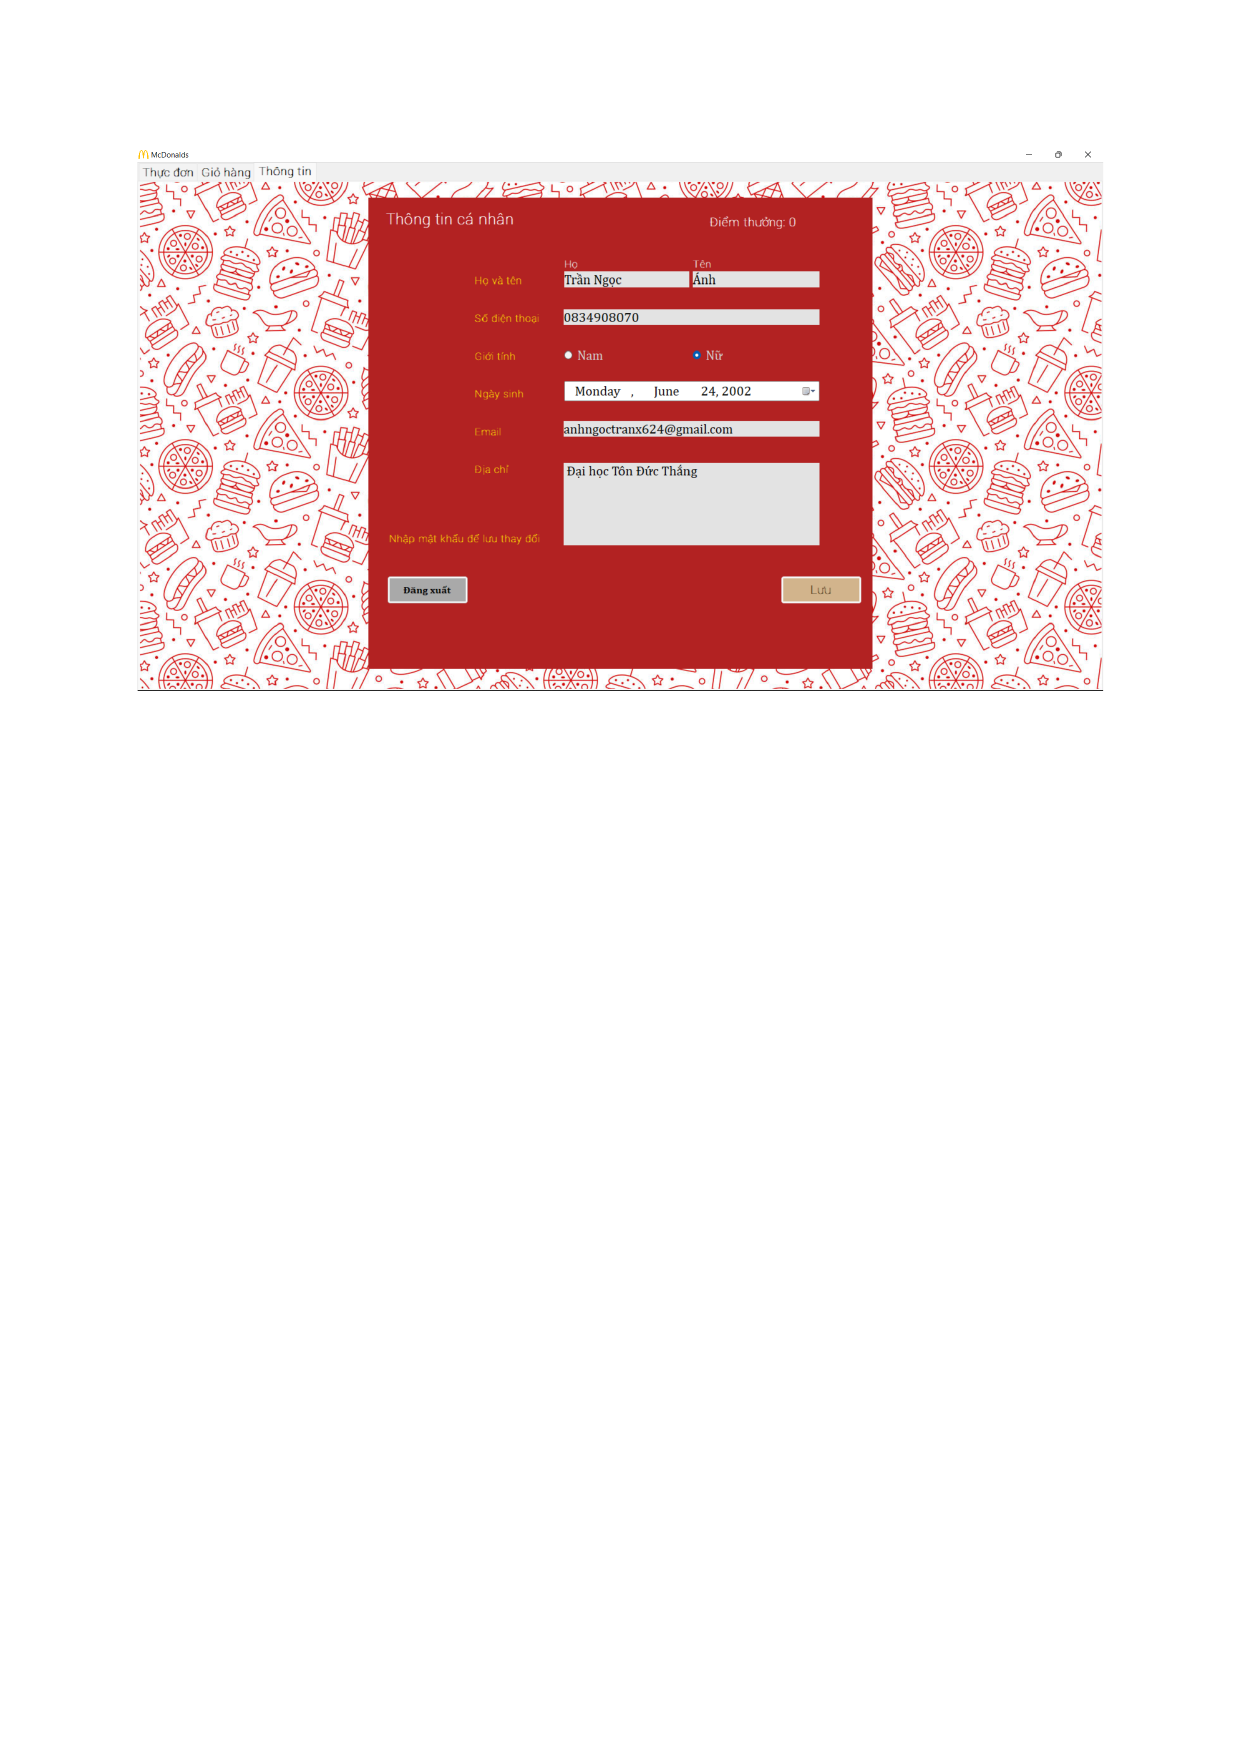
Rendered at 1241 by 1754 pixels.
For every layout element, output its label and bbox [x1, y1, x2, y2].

picture [137, 147, 1104, 691]
